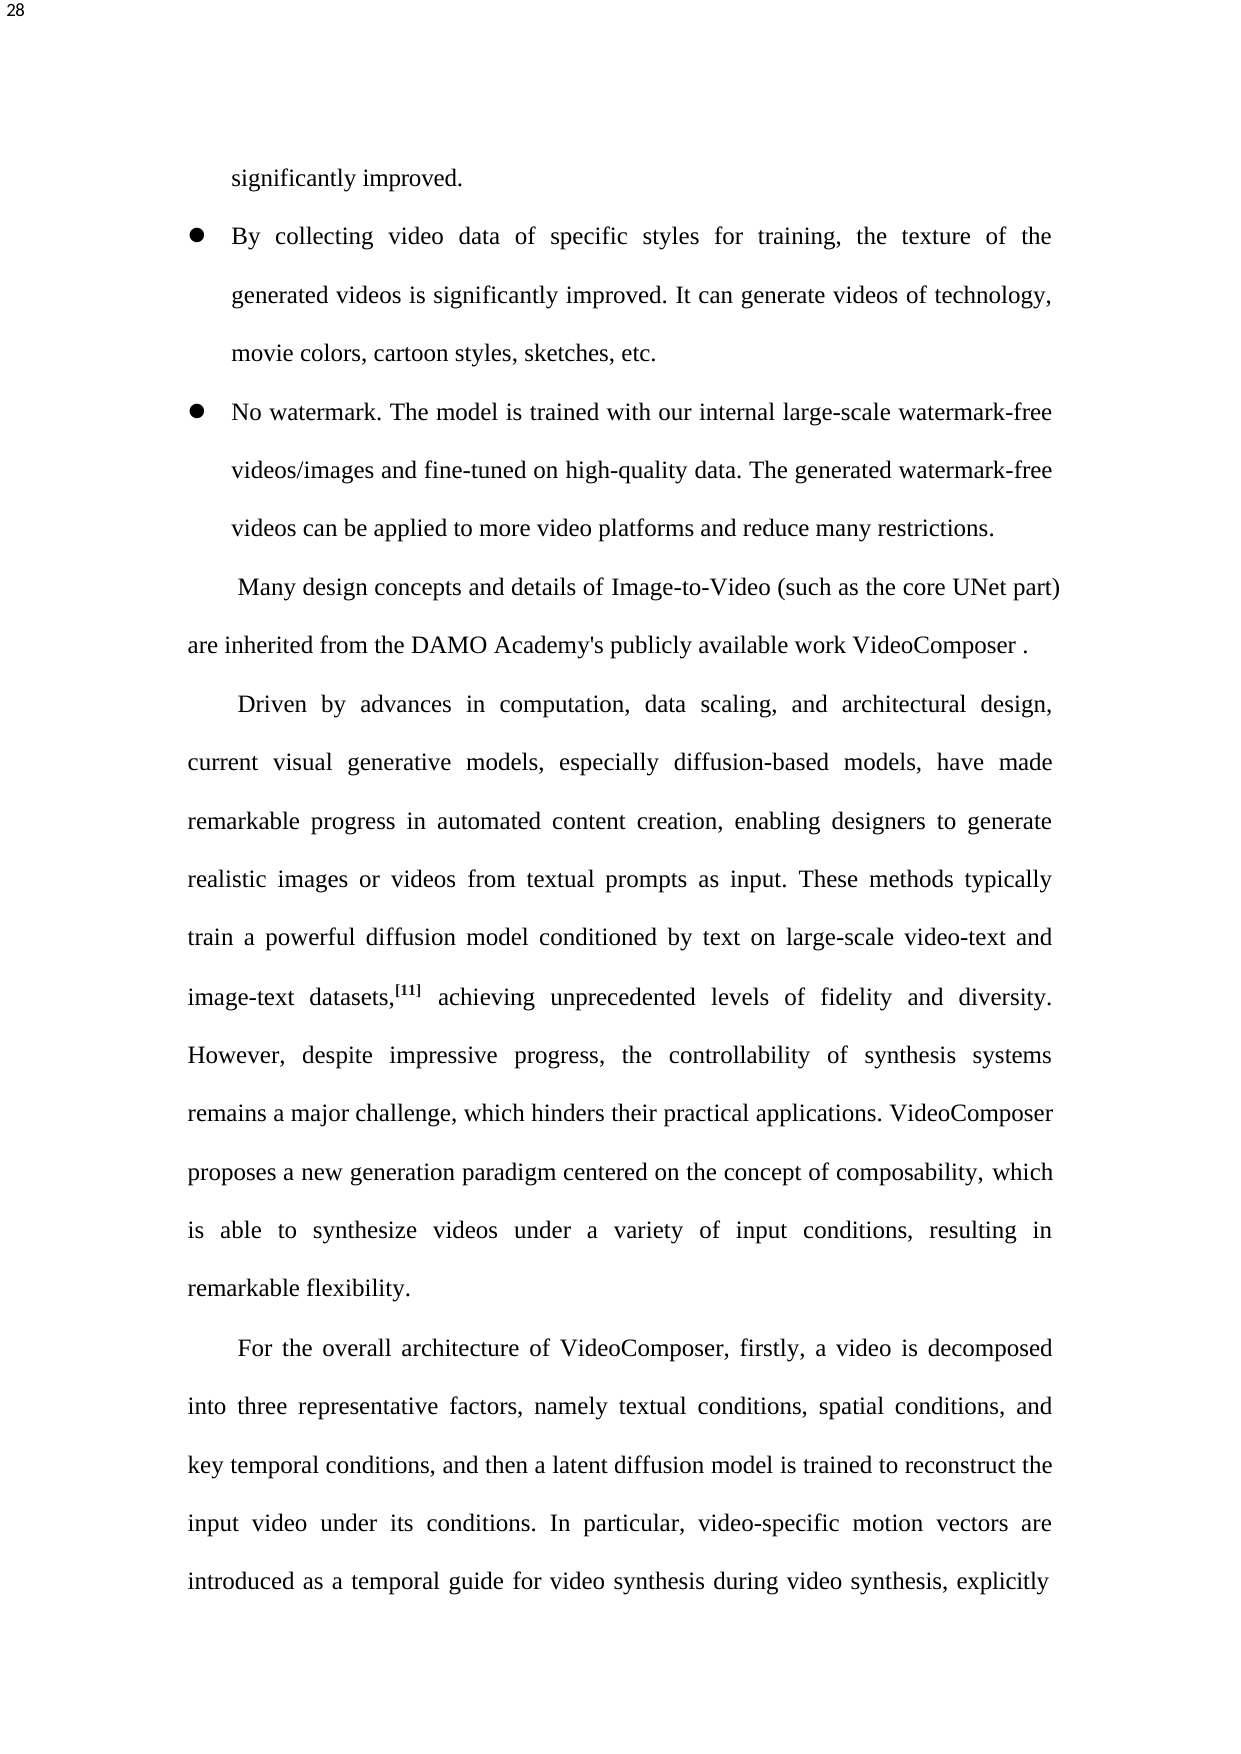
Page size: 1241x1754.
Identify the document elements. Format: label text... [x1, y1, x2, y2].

text Many design concepts and details of Image-to-Video (such as the core UNet part) are inherited from the DAMO Academy's publicly available work VideoComposer . [187, 572, 1061, 659]
list By collecting video data of specific styles for training, the texture of the generated videos is significantly improved. It can generate videos of technology, movie colors, cartoon styles, sketches, etc. [187, 221, 1053, 367]
text significantly improved. [231, 163, 1186, 192]
list No watermark. The model is trained with our internal large-scale watermark-free videos/images and fine-tuned on high-quality data. The generated watermark-free videos can be applied to more video platforms and reduce many restrictions. [187, 397, 1053, 542]
text Driven by advances in computation, data scaling, and architectural design, current visual generative models, especially diffusion-based models, have made remarkable progress in automated content creation, enabling designers to generate realistic images or videos from textual prompts as input. These methods typically train a powerful diffusion model conditioned by text on large-scale video-text and image-text datasets,[11] achieving unprecedented levels of fidelity and diversity. However, despite impressive progress, the controllability of synthesis systems remains a major challenge, which hinders their practical applications. VideoComposer proposes a new generation paradigm centered on the concept of composability, which is able to synthesize videos under a variety of input conditions, resulting in remarkable flexibility. [187, 689, 1053, 1302]
text For the overall architecture of VideoComposer, firstly, a video is decomposed into three representative factors, namely textual conditions, spatial conditions, and key temporal conditions, and then a latent diffusion model is trained to reconstruct the input video under its conditions. In particular, video-specific motion vectors are introduced as a temporal guide for video synthesis during video synthesis, explicitly [187, 1333, 1053, 1595]
